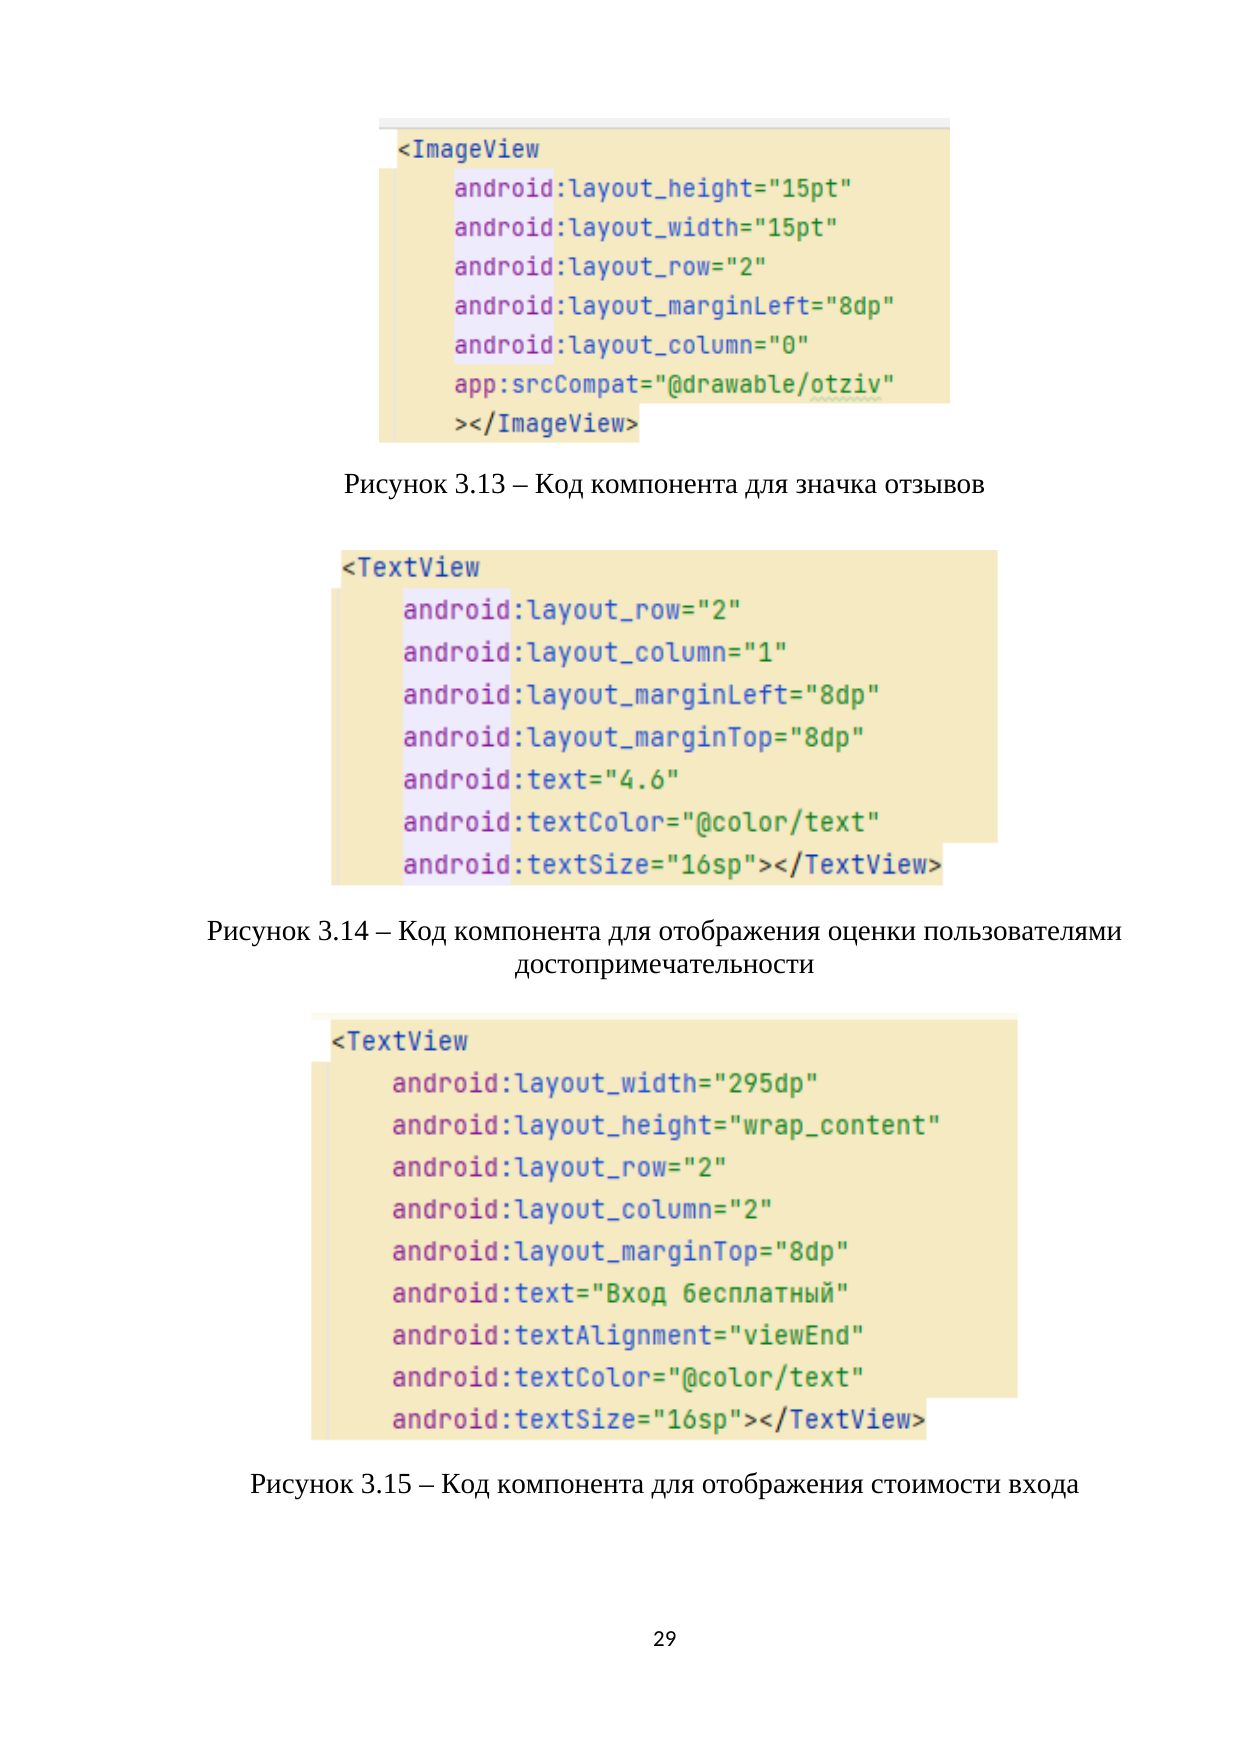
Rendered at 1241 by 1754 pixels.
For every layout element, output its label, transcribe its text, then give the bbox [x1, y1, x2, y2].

text Рисунок 3.13 – Код компонента для значка отзывов [177, 466, 1152, 500]
text Рисунок 3.14 – Код компонента для отображения оценки пользователями достопримечательности [177, 913, 1152, 980]
picture [311, 1013, 1018, 1453]
text Рисунок 3.15 – Код компонента для отображения стоимости входа [177, 1466, 1152, 1500]
picture [331, 550, 998, 899]
picture [379, 118, 950, 453]
